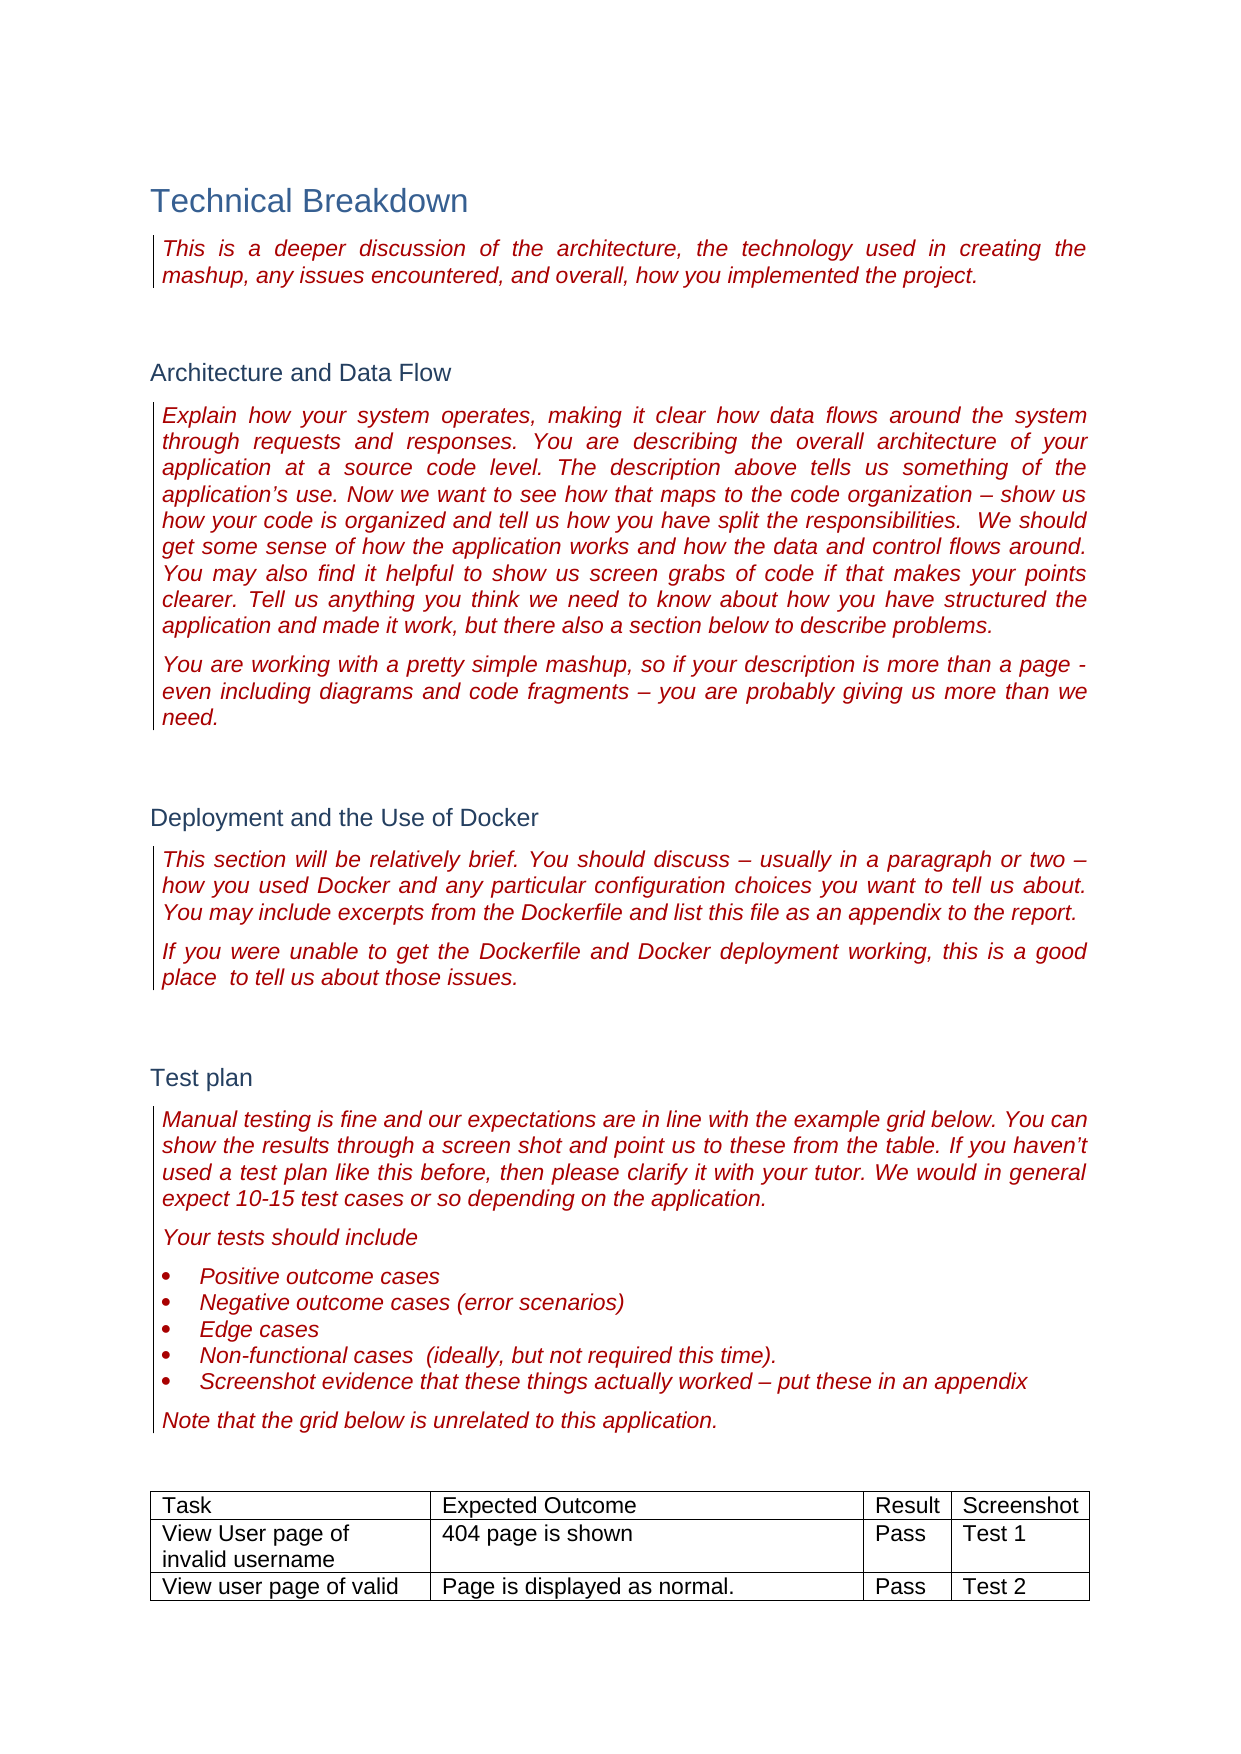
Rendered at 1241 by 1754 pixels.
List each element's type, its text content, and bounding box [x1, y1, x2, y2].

list Negative outcome cases (error scenarios) [154, 1289, 1090, 1316]
table_header Screenshot [952, 1492, 1089, 1518]
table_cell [431, 1573, 863, 1599]
table_cell 404 page is shown [431, 1520, 863, 1572]
text This is a deeper discussion of the architecture, the technology used in creating the mashup, any issues encountered, and overall, how you implemented the project. [154, 235, 1090, 288]
text Explain how your system operates, making it clear how data flows around the system through requests and responses. You are describing the overall architecture of your application at a source code level. The description above tells us something of the application’s use. Now we want to see how that maps to the code organization – show us how your code is organized and tell us how you have split the responsibilities. We should get some sense of how the application works and how the data and control flows around. You may also find it helpful to show us screen grabs of code if that makes your points clearer. Tell us anything you think we need to know about how you have structured the application and made it work, but there also a section below to describe problems. [154, 402, 1090, 639]
text Note that the grid below is unrelated to this application. [154, 1407, 1090, 1433]
table_cell Test 2 [952, 1573, 1089, 1599]
table_header Expected Outcome [431, 1492, 863, 1518]
table_cell Pass [864, 1520, 951, 1572]
list Positive outcome cases [154, 1263, 1090, 1289]
subtitle Deployment and the Use of Docker [150, 802, 1090, 831]
subtitle Architecture and Data Flow [150, 358, 1090, 387]
list Screenshot evidence that these things actually worked – put these in an appendix [154, 1368, 1090, 1394]
text This section will be relatively brief. You should discuss – usually in a paragraph or two – how you used Docker and any particular configuration choices you want to tell us about. You may include excerpts from the Dockerfile and list this file as an appendix to the report. [154, 846, 1090, 925]
text Your tests should include [154, 1224, 1090, 1250]
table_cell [151, 1573, 430, 1599]
list Edge cases [154, 1316, 1090, 1342]
subtitle Technical Breakdown [150, 181, 1090, 220]
table_cell Test 1 [952, 1520, 1089, 1572]
table_cell Pass [864, 1573, 951, 1599]
list Non-functional cases (ideally, but not required this time). [154, 1342, 1090, 1368]
table_header Result [864, 1492, 951, 1518]
table_cell View User page of invalid username [151, 1520, 430, 1572]
subtitle Test plan [150, 1062, 1090, 1091]
text Manual testing is fine and our expectations are in line with the example grid below. You can show the results through a screen shot and point us to these from the table. If you haven’t used a test plan like this before, then please clarify it with your tutor. We would in general expect 10-15 test cases or so depending on the application. [154, 1106, 1090, 1211]
table_header Task [151, 1492, 430, 1518]
text If you were unable to get the Dockerfile and Docker deployment working, this is a good place to tell us about those issues. [154, 938, 1090, 990]
text You are working with a pretty simple mashup, so if your description is more than a page - even including diagrams and code fragments – you are probably giving us more than we need. [154, 651, 1090, 730]
